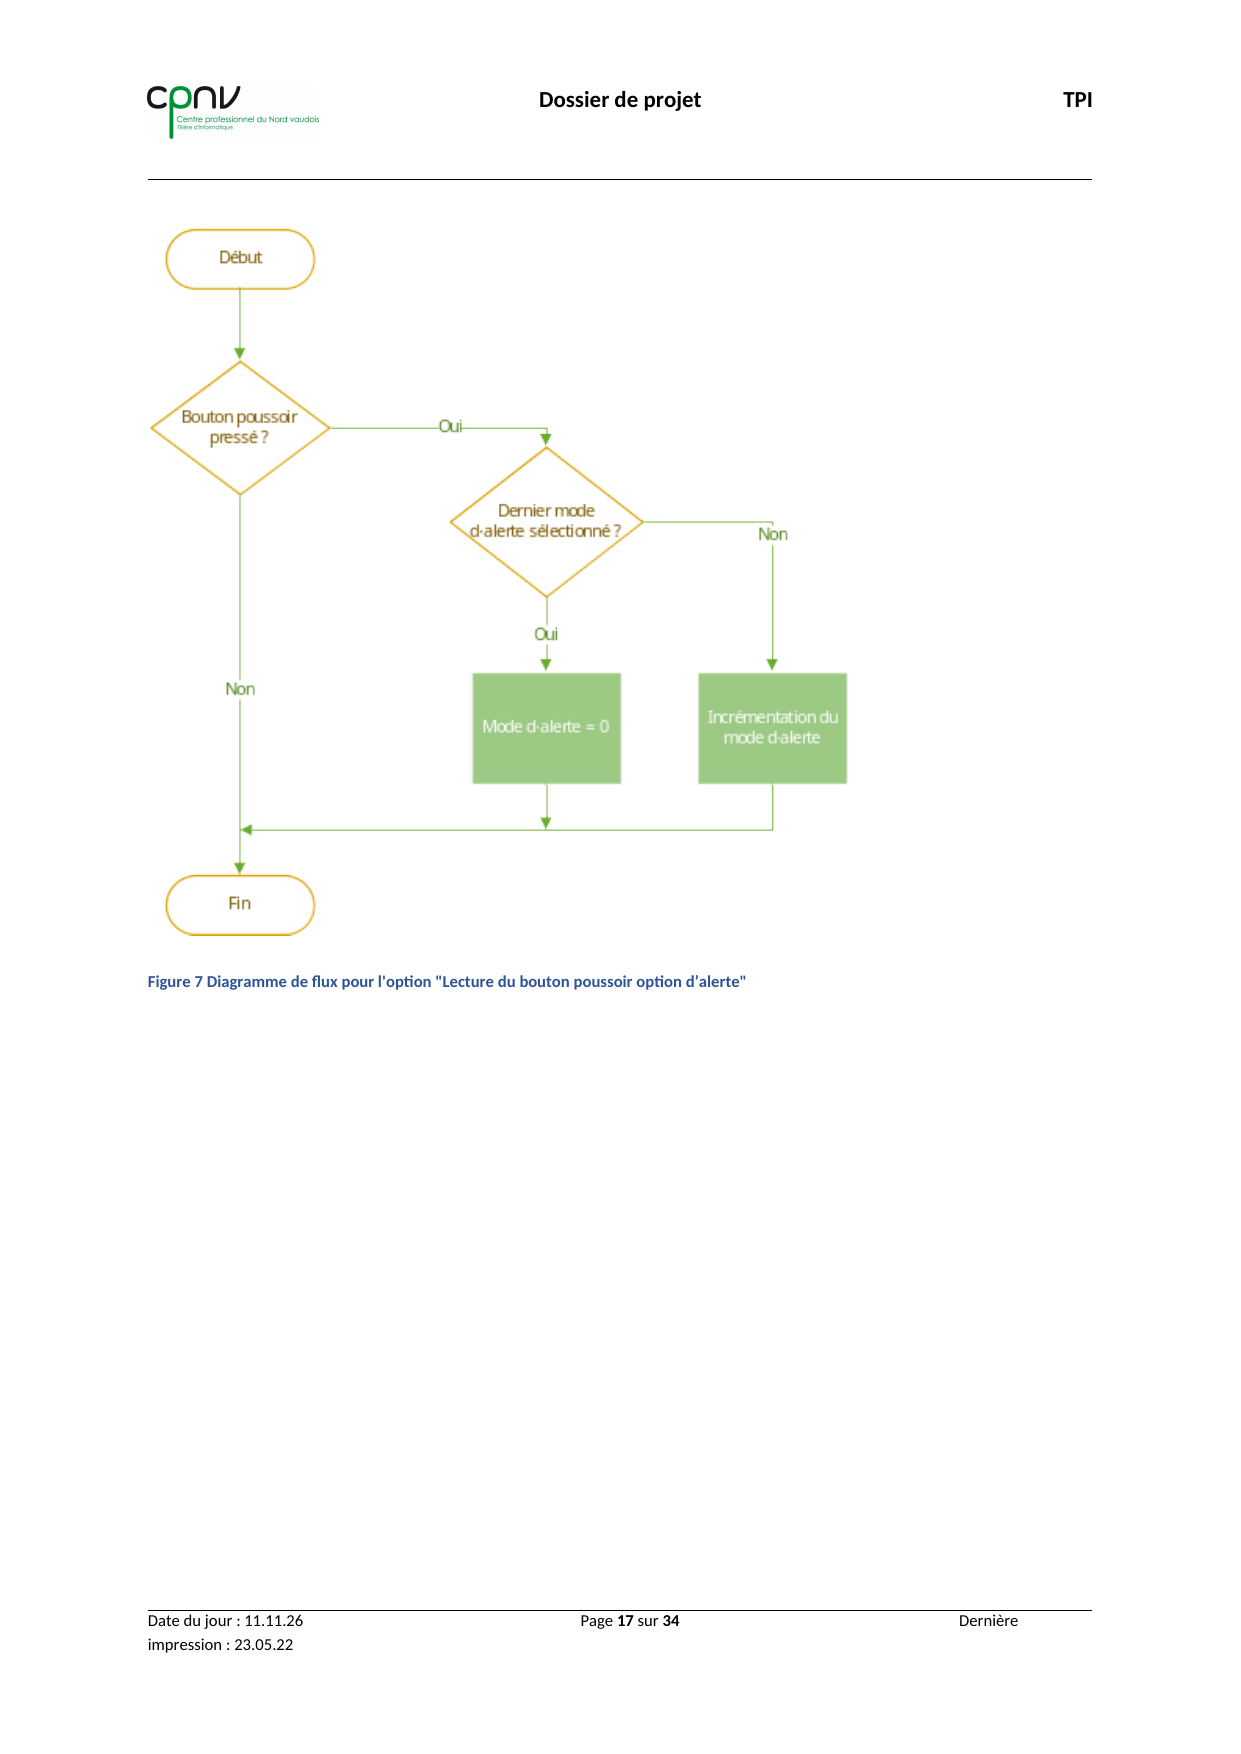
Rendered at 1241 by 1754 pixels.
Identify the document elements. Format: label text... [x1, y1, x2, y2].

picture [147, 86, 319, 139]
text Figure 7 Diagramme de flux pour l'option "Lecture du bouton poussoir option d’alerte" [148, 971, 1092, 992]
